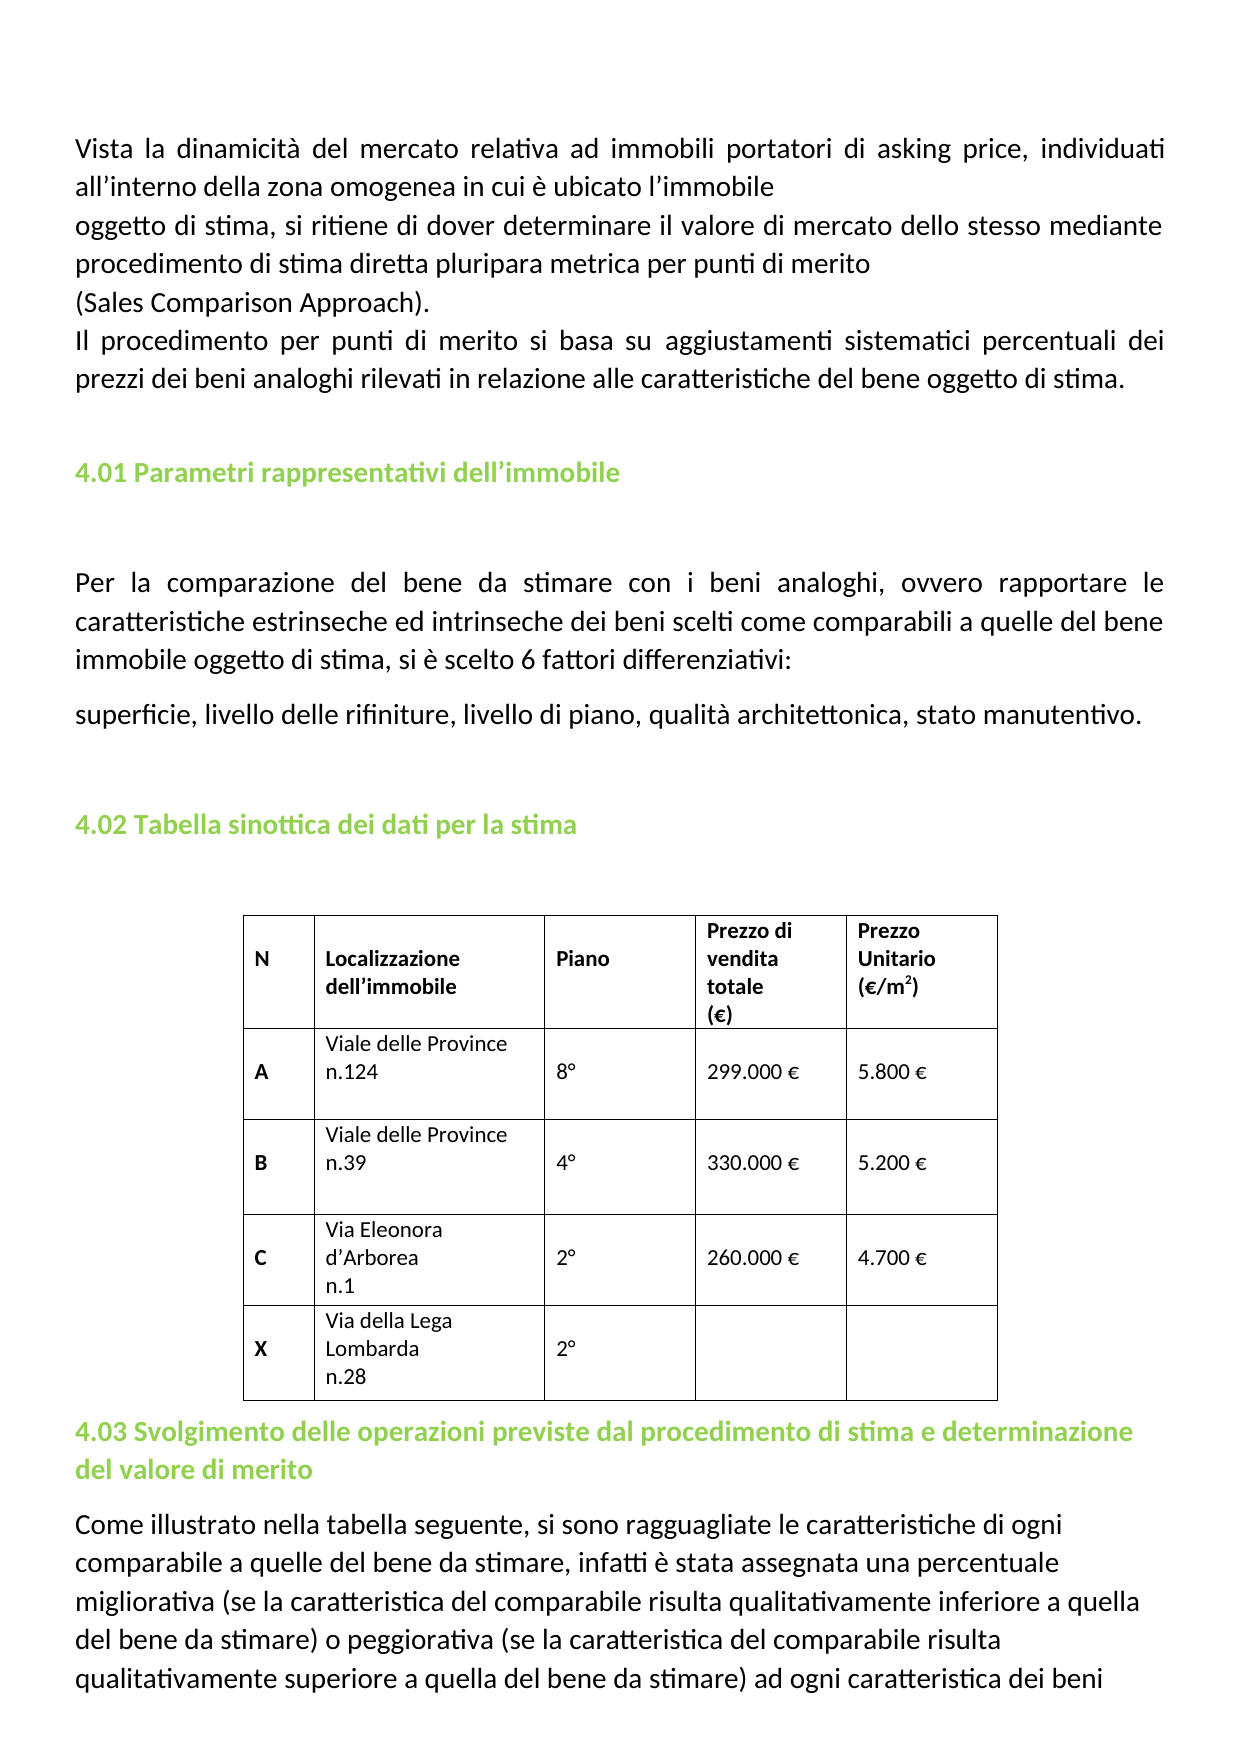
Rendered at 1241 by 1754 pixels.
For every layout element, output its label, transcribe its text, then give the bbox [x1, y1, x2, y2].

table_cell [696, 1306, 846, 1400]
table_header N [244, 916, 314, 1028]
table_cell 5.800 € [847, 1029, 997, 1119]
table_cell B [244, 1120, 314, 1214]
table_cell 2° [545, 1306, 695, 1400]
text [75, 1506, 1165, 1696]
table_cell 2° [545, 1215, 695, 1305]
table_cell A [244, 1029, 314, 1119]
table_cell 299.000 € [696, 1029, 846, 1119]
table_cell C [244, 1215, 314, 1305]
table_cell 8° [545, 1029, 695, 1119]
table_cell 260.000 € [696, 1215, 846, 1305]
text 4.03 Svolgimento delle operazioni previste dal procedimento di stima e determinazione del valore di merito [75, 1413, 1165, 1487]
text (Sales Comparison Approach). [75, 284, 1165, 319]
table_header Piano [545, 916, 695, 1028]
table_cell Viale delle Province n.124 [315, 1029, 544, 1119]
text 4.02 Tabella sinottica dei dati per la stima [75, 806, 1165, 842]
table_cell Via della Lega Lombarda n.28 [315, 1306, 544, 1400]
table_cell Viale delle Province n.39 [315, 1120, 544, 1214]
table_cell 5.200 € [847, 1120, 997, 1214]
text Per la comparazione del bene da stimare con i beni analoghi, ovvero rapportare le caratteristiche estrinseche ed intrinseche dei beni scelti come comparabili a quelle del bene immobile oggetto di stima, si è scelto 6 fattori differenziativi: [75, 564, 1165, 677]
table_cell 4° [545, 1120, 695, 1214]
text 4.01 Parametri rappresentativi dell’immobile [75, 454, 1165, 490]
table_cell [847, 1306, 997, 1400]
table_header Prezzo Unitario (€/m2) [847, 916, 997, 1028]
table_cell Via Eleonora d’Arborea n.1 [315, 1215, 544, 1305]
text Il procedimento per punti di merito si basa su aggiustamenti sistematici percentuali dei prezzi dei beni analoghi rilevati in relazione alle caratteristiche del bene oggetto di stima. [75, 322, 1165, 396]
table_cell 330.000 € [696, 1120, 846, 1214]
table_cell X [244, 1306, 314, 1400]
text superficie, livello delle rifiniture, livello di piano, qualità architettonica, stato manutentivo. [75, 696, 1165, 732]
table_header Prezzo di vendita totale (€) [696, 916, 846, 1028]
table_header Localizzazione dell’immobile [315, 916, 544, 1028]
text oggetto di stima, si ritiene di dover determinare il valore di mercato dello stesso mediante procedimento di stima diretta pluripara metrica per punti di merito [75, 207, 1165, 281]
table_cell 4.700 € [847, 1215, 997, 1305]
text Vista la dinamicità del mercato relativa ad immobili portatori di asking price, individuati all’interno della zona omogenea in cui è ubicato l’immobile [75, 130, 1165, 204]
